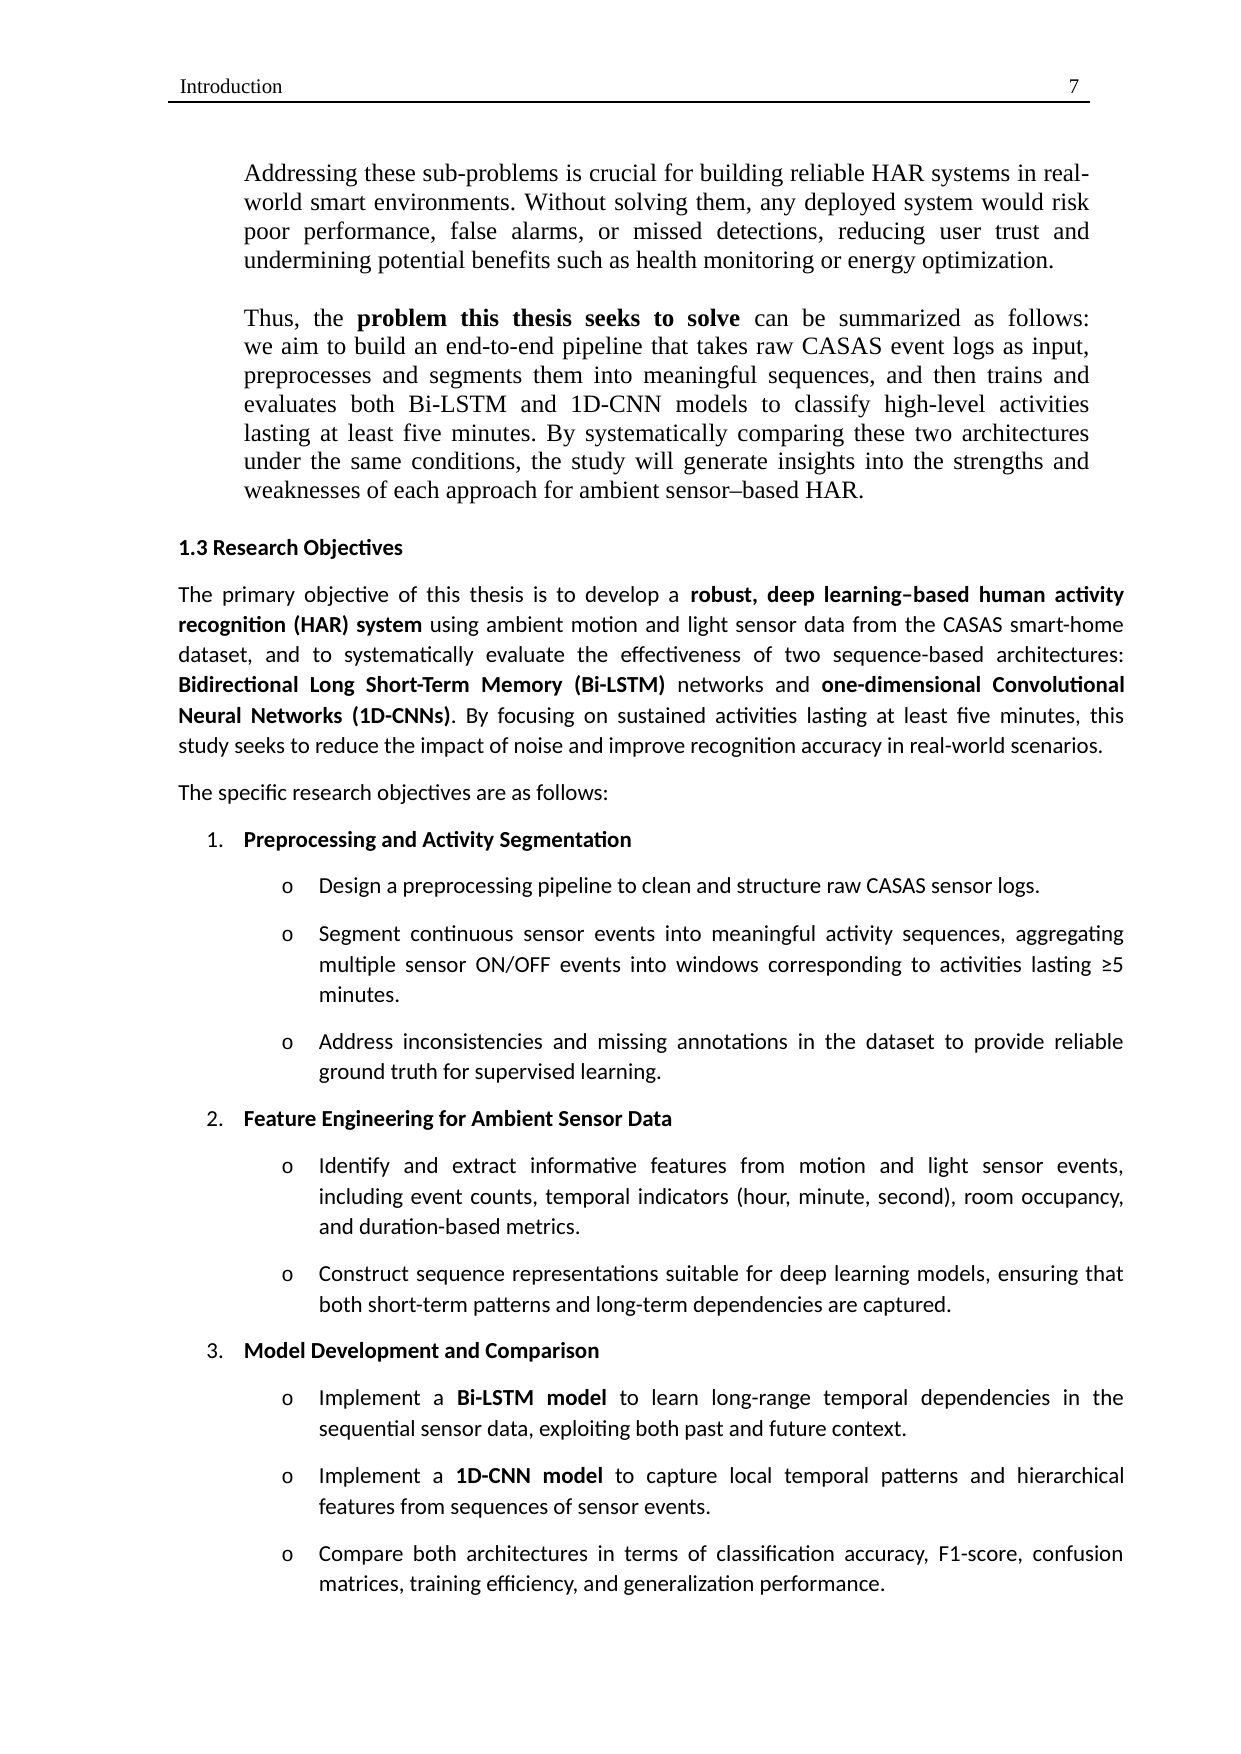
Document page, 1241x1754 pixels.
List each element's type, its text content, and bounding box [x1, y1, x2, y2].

list Implement a 1D-CNN model to capture local temporal patterns and hierarchical features from sequences of sensor events. [281, 1461, 1125, 1520]
list Implement a Bi-LSTM model to learn long-range temporal dependencies in the sequential sensor data, exploiting both past and future context. [281, 1383, 1125, 1442]
list Preprocessing and Activity Segmentation [206, 825, 1125, 853]
list Identify and extract informative features from motion and light sensor events, including event counts, temporal indicators (hour, minute, second), room occupancy, and duration-based metrics. [281, 1151, 1125, 1240]
list Model Development and Comparison [206, 1337, 1125, 1365]
text 1.3 Research Objectives [178, 533, 1125, 561]
list Feature Engineering for Ambient Sensor Data [206, 1104, 1125, 1132]
list Segment continuous sensor events into meaningful activity sequences, aggregating multiple sensor ON/OFF events into windows corresponding to activities lasting ≥5 minutes. [281, 919, 1125, 1008]
text Addressing these sub-problems is crucial for building reliable HAR systems in real-world smart environments. Without solving them, any deployed system would risk poor performance, false alarms, or missed detections, reducing user trust and undermining potential benefits such as health monitoring or energy optimization. [244, 158, 1090, 273]
list Compare both architectures in terms of classification accuracy, F1-score, confusion matrices, training efficiency, and generalization performance. [281, 1539, 1125, 1597]
text The primary objective of this thesis is to develop a robust, deep learning–based human activity recognition (HAR) system using ambient motion and light sensor data from the CASAS smart-home dataset, and to systematically evaluate the effectiveness of two sequence-based architectures: Bidirectional Long Short-Term Memory (Bi-LSTM) networks and one-dimensional Convolutional Neural Networks (1D-CNNs). By focusing on sustained activities lasting at least five minutes, this study seeks to reduce the impact of noise and improve recognition accuracy in real-world scenarios. [178, 580, 1125, 759]
text Thus, the problem this thesis seeks to solve can be summarized as follows: we aim to build an end-to-end pipeline that takes raw CASAS event logs as input, preprocesses and segments them into meaningful sequences, and then trains and evaluates both Bi-LSTM and 1D-CNN models to classify high-level activities lasting at least five minutes. By systematically comparing these two architectures under the same conditions, the study will generate insights into the strengths and weaknesses of each approach for ambient sensor–based HAR. [244, 303, 1090, 504]
text The specific research objectives are as follows: [178, 778, 1125, 806]
list Construct sequence representations suitable for deep learning models, ensuring that both short-term patterns and long-term dependencies are captured. [281, 1259, 1125, 1318]
list Design a preprocessing pipeline to clean and structure raw CASAS sensor logs. [281, 872, 1125, 900]
list Address inconsistencies and missing annotations in the dataset to provide reliable ground truth for supervised learning. [281, 1027, 1125, 1086]
